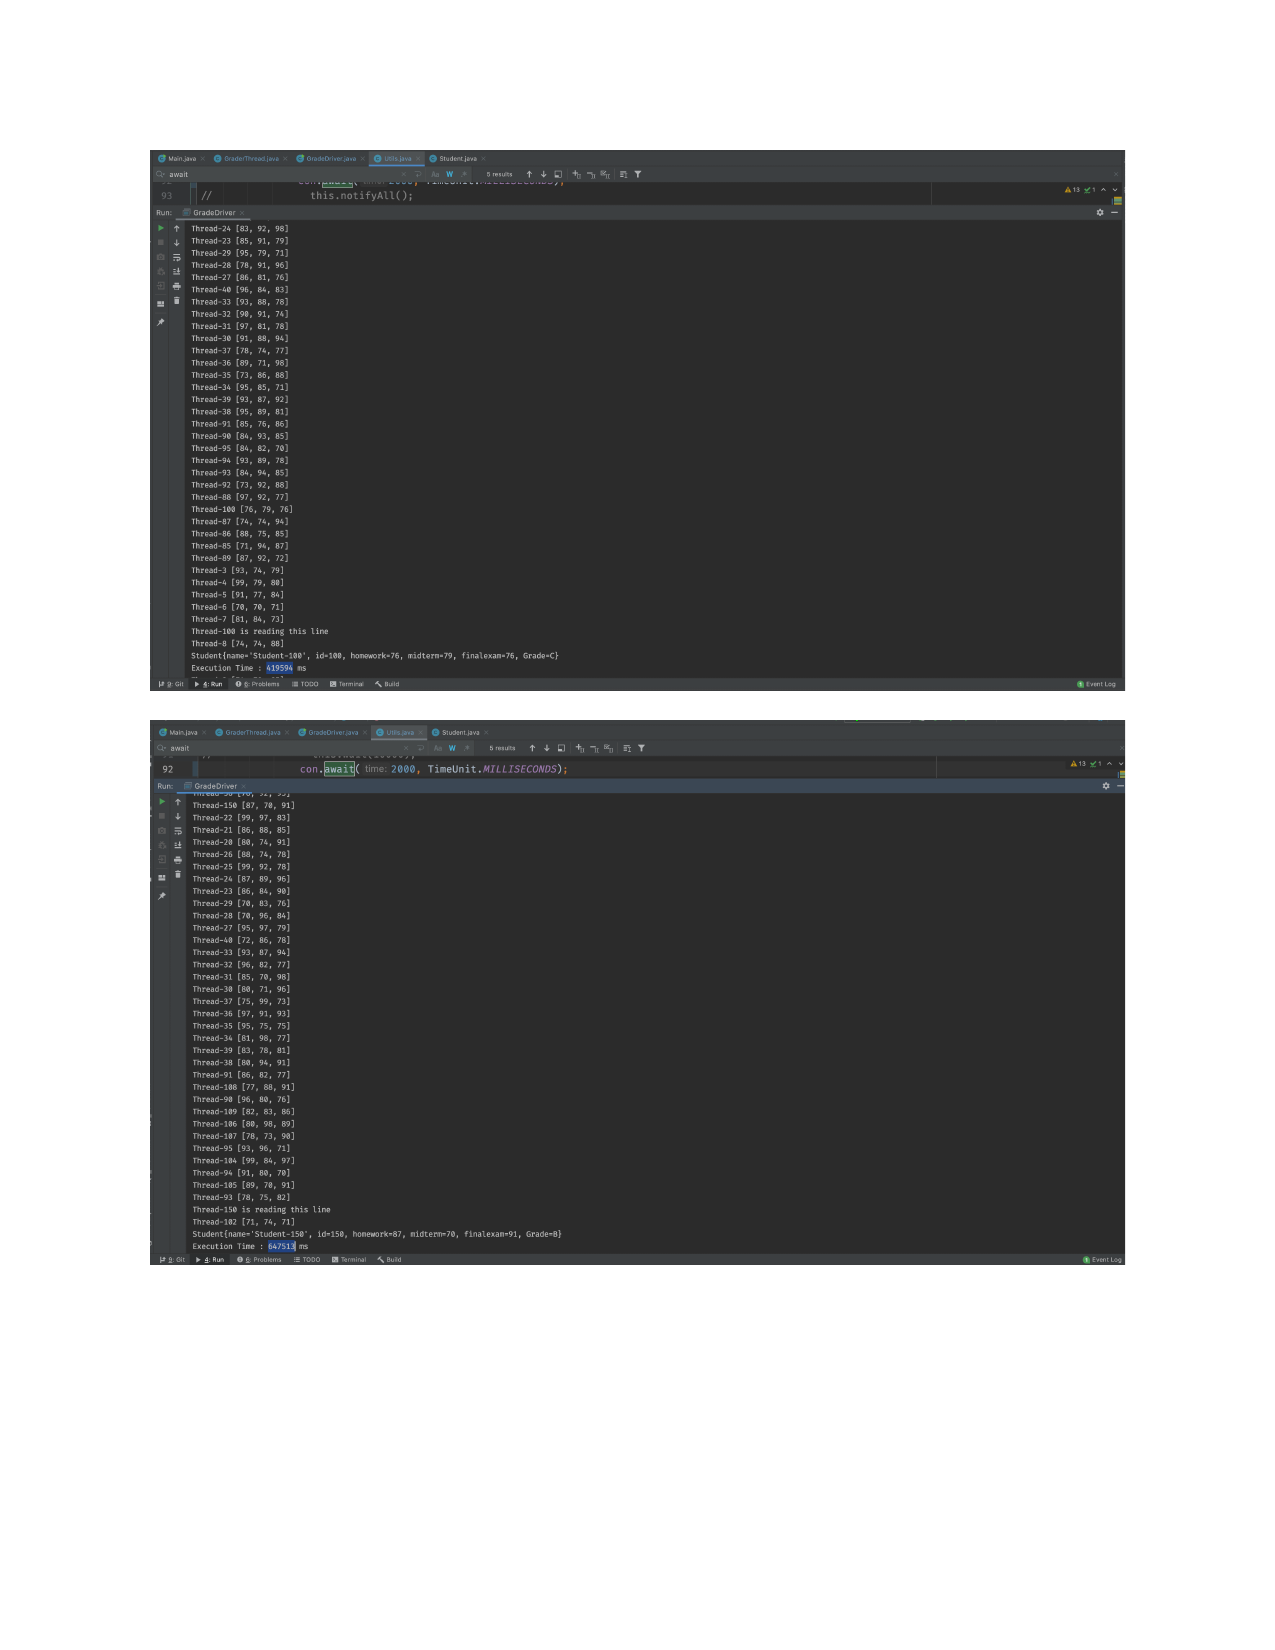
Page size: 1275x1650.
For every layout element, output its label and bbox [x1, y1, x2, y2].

picture [150, 720, 1125, 1265]
picture [150, 150, 1125, 691]
